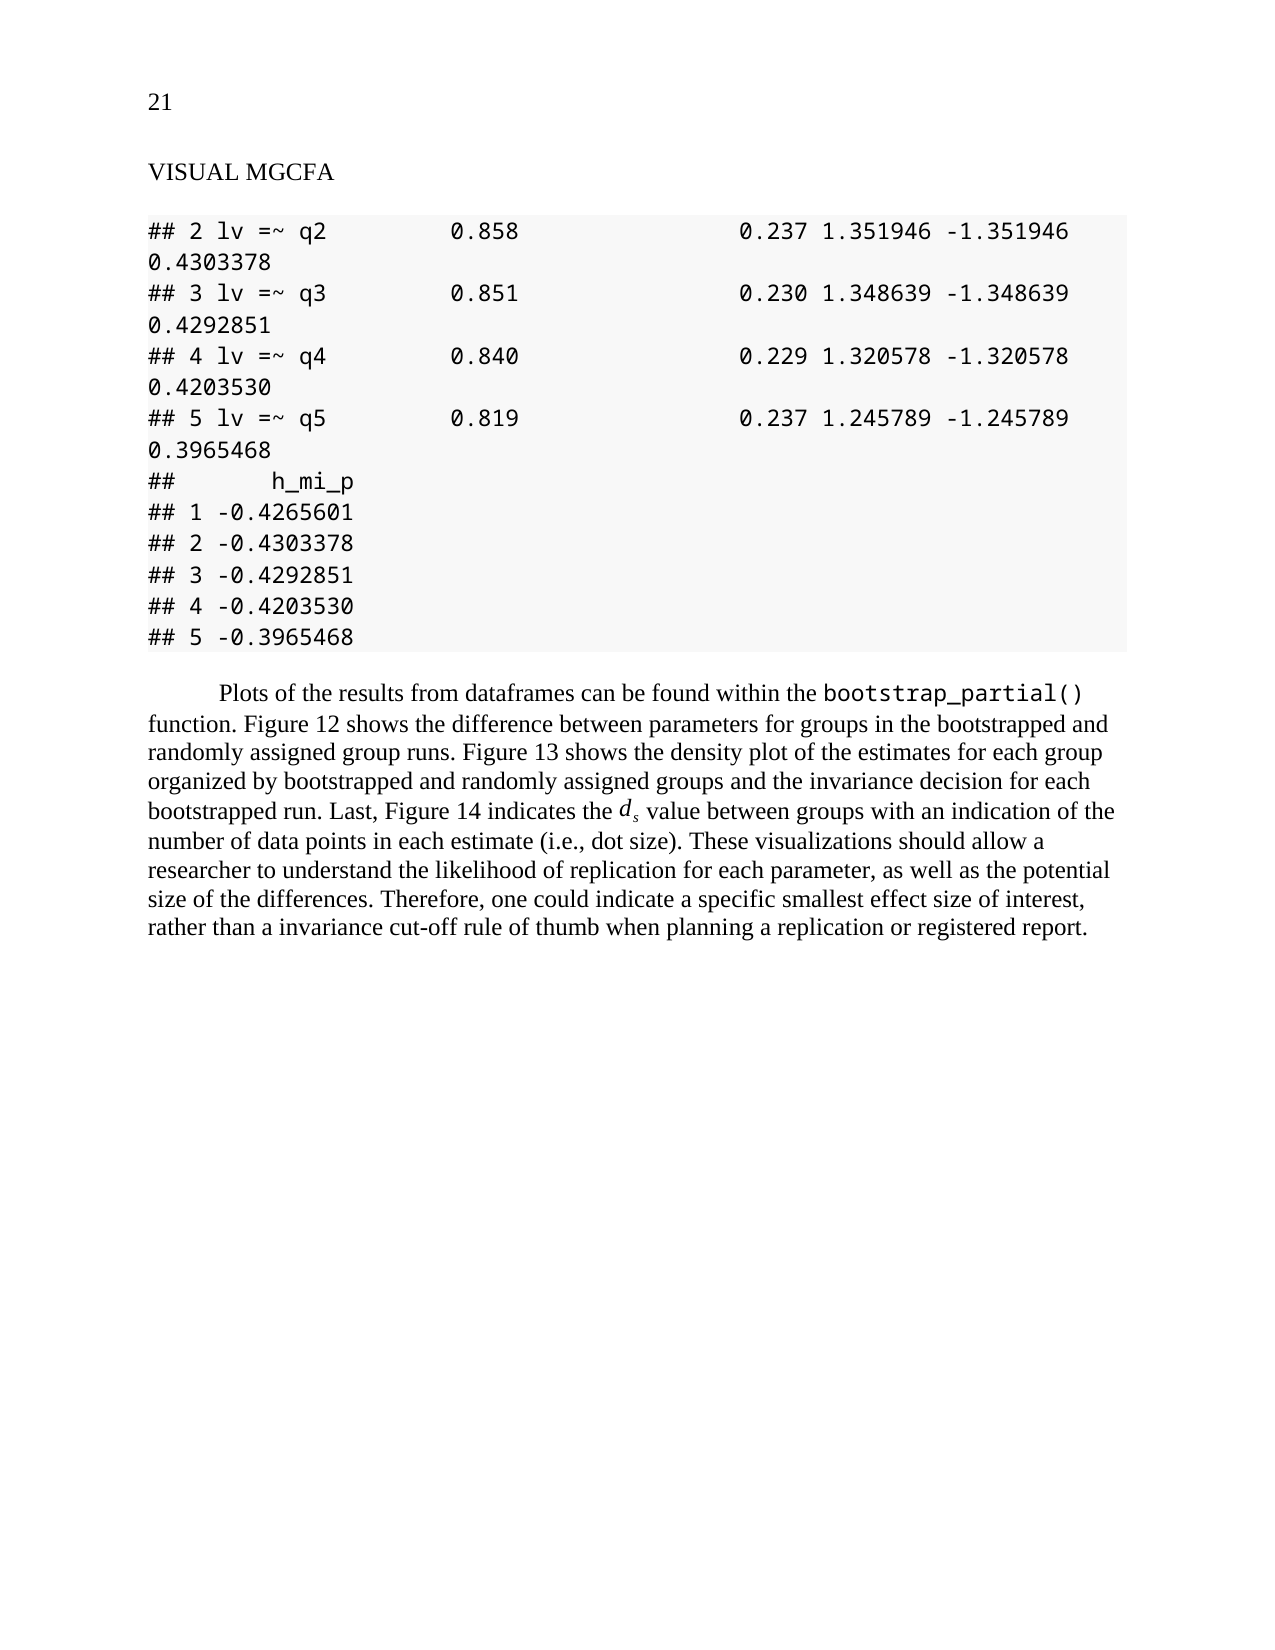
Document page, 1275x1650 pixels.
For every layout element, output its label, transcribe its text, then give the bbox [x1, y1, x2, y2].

text Plots of the results from dataframes can be found within the bootstrap_partial() function. Figure 12 shows the difference between parameters for groups in the bootstrapped and randomly assigned group runs. Figure 13 shows the density plot of the estimates for each group organized by bootstrapped and randomly assigned groups and the invariance decision for each bootstrapped run. Last, Figure 14 indicates the value between groups with an indication of the number of data points in each estimate (i.e., dot size). These visualizations should allow a researcher to understand the likelihood of replication for each parameter, as well as the potential size of the differences. Therefore, one could indicate a specific smallest effect size of interest, rather than a invariance cut-off rule of thumb when planning a replication or registered report. [148, 677, 1127, 941]
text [148, 215, 1127, 652]
